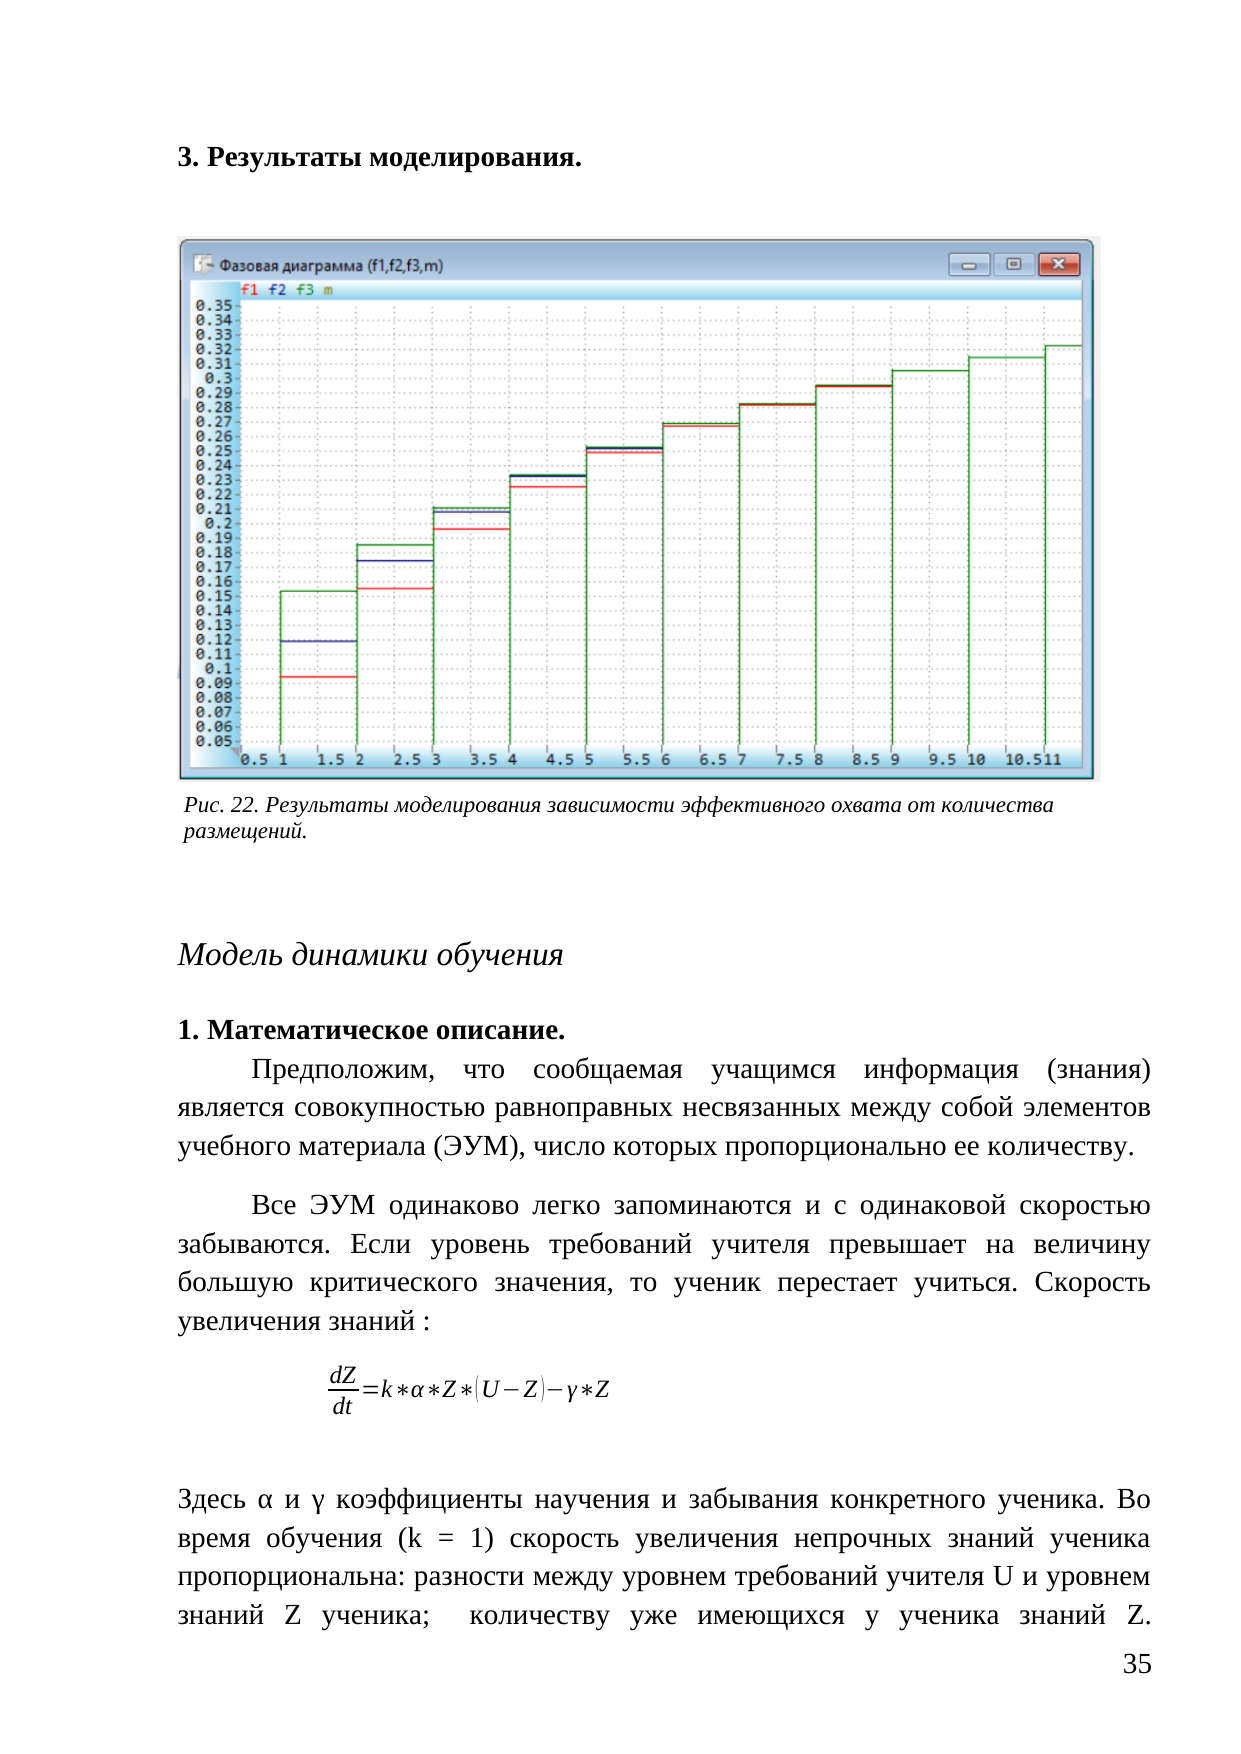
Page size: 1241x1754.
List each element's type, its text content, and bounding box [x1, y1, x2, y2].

text Предположим, что сообщаемая учащимся информация (знания) является совокупностью равноправных несвязанных между собой элементов учебного материала (ЭУМ), число которых пропорционально ее количеству. [177, 1051, 1152, 1162]
subtitle Модель динамики обучения [177, 934, 1152, 972]
subtitle Математическое описание. [177, 1012, 1152, 1046]
text Все ЭУМ одинаково легко запоминаются и с одинаковой скоростью забываются. Если уровень требований учителя превышает на величину большую критического значения, то ученик перестает учиться. Скорость увеличения знаний : [177, 1187, 1152, 1337]
subtitle Результаты моделирования. [177, 139, 1152, 172]
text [177, 1481, 1152, 1630]
picture [177, 236, 1101, 782]
